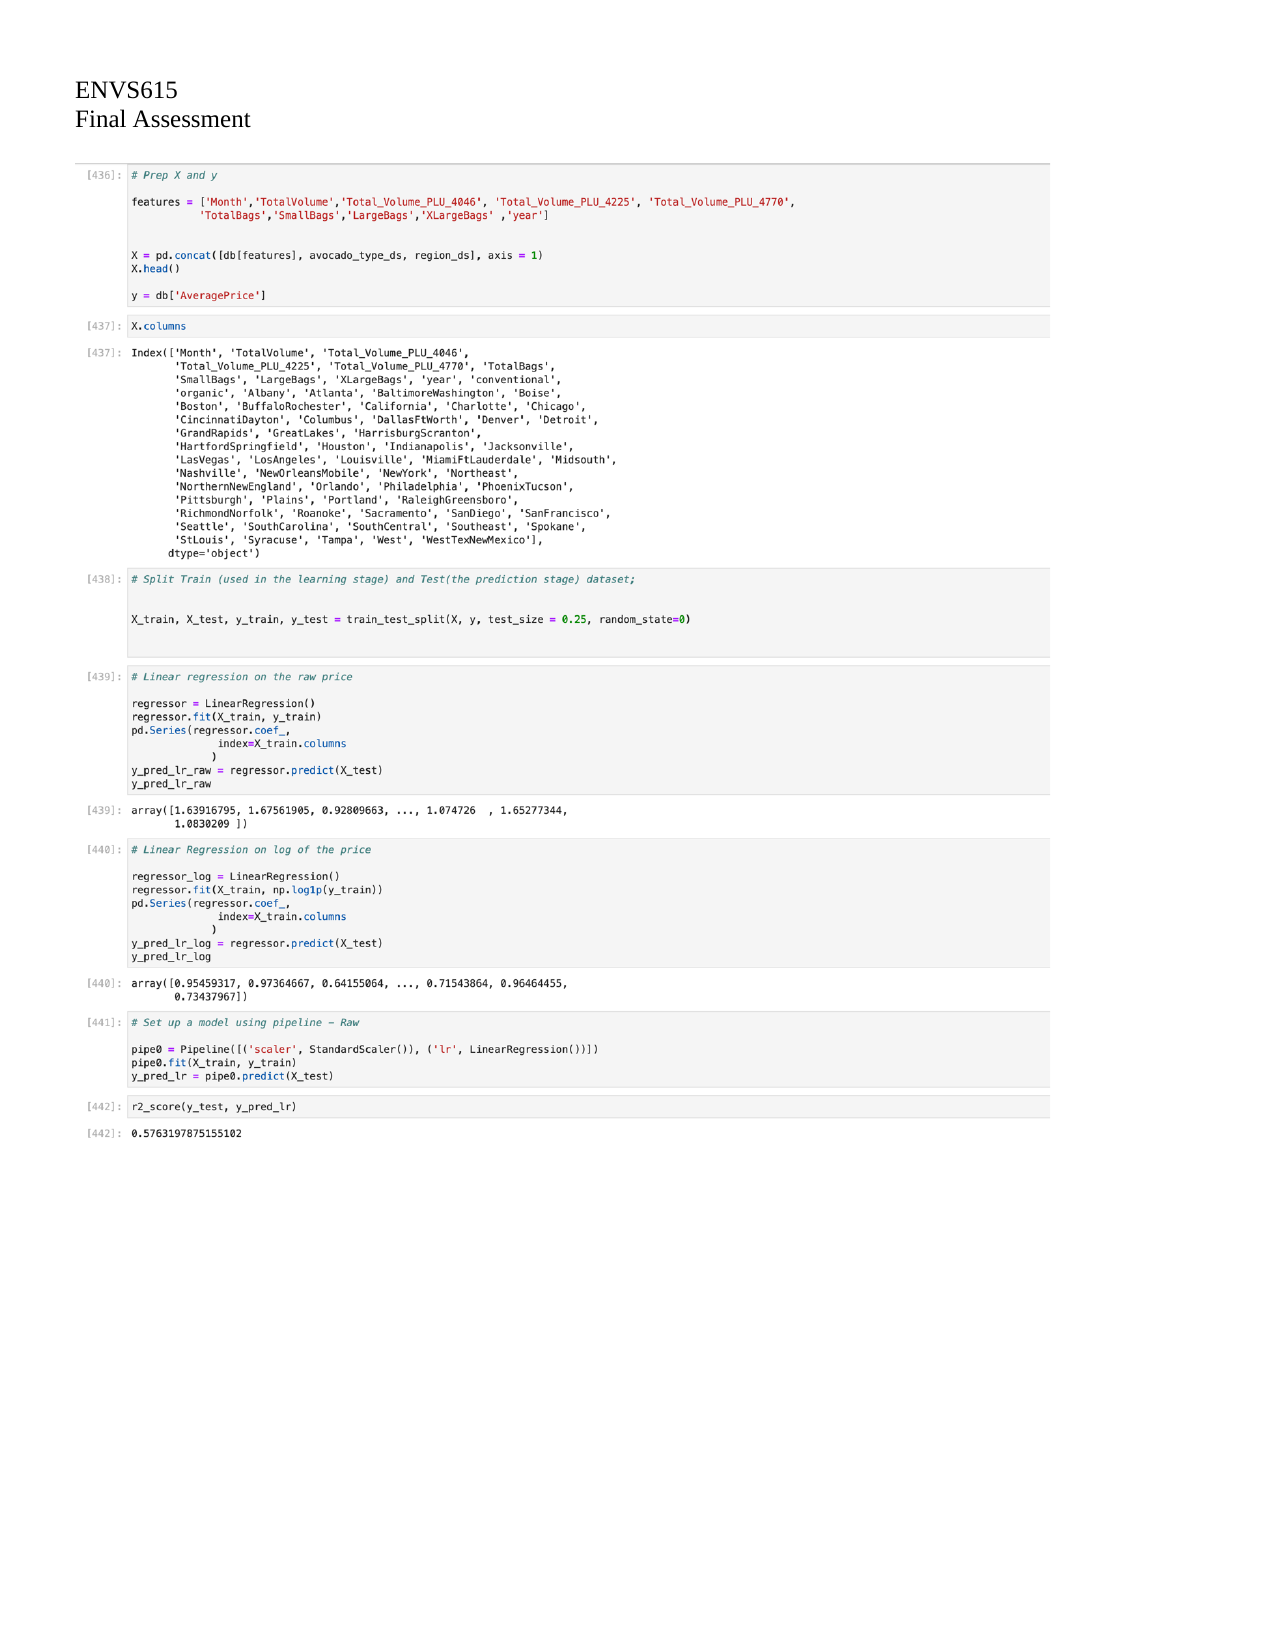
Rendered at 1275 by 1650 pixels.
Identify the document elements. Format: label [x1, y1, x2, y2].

picture [75, 161, 1050, 1140]
